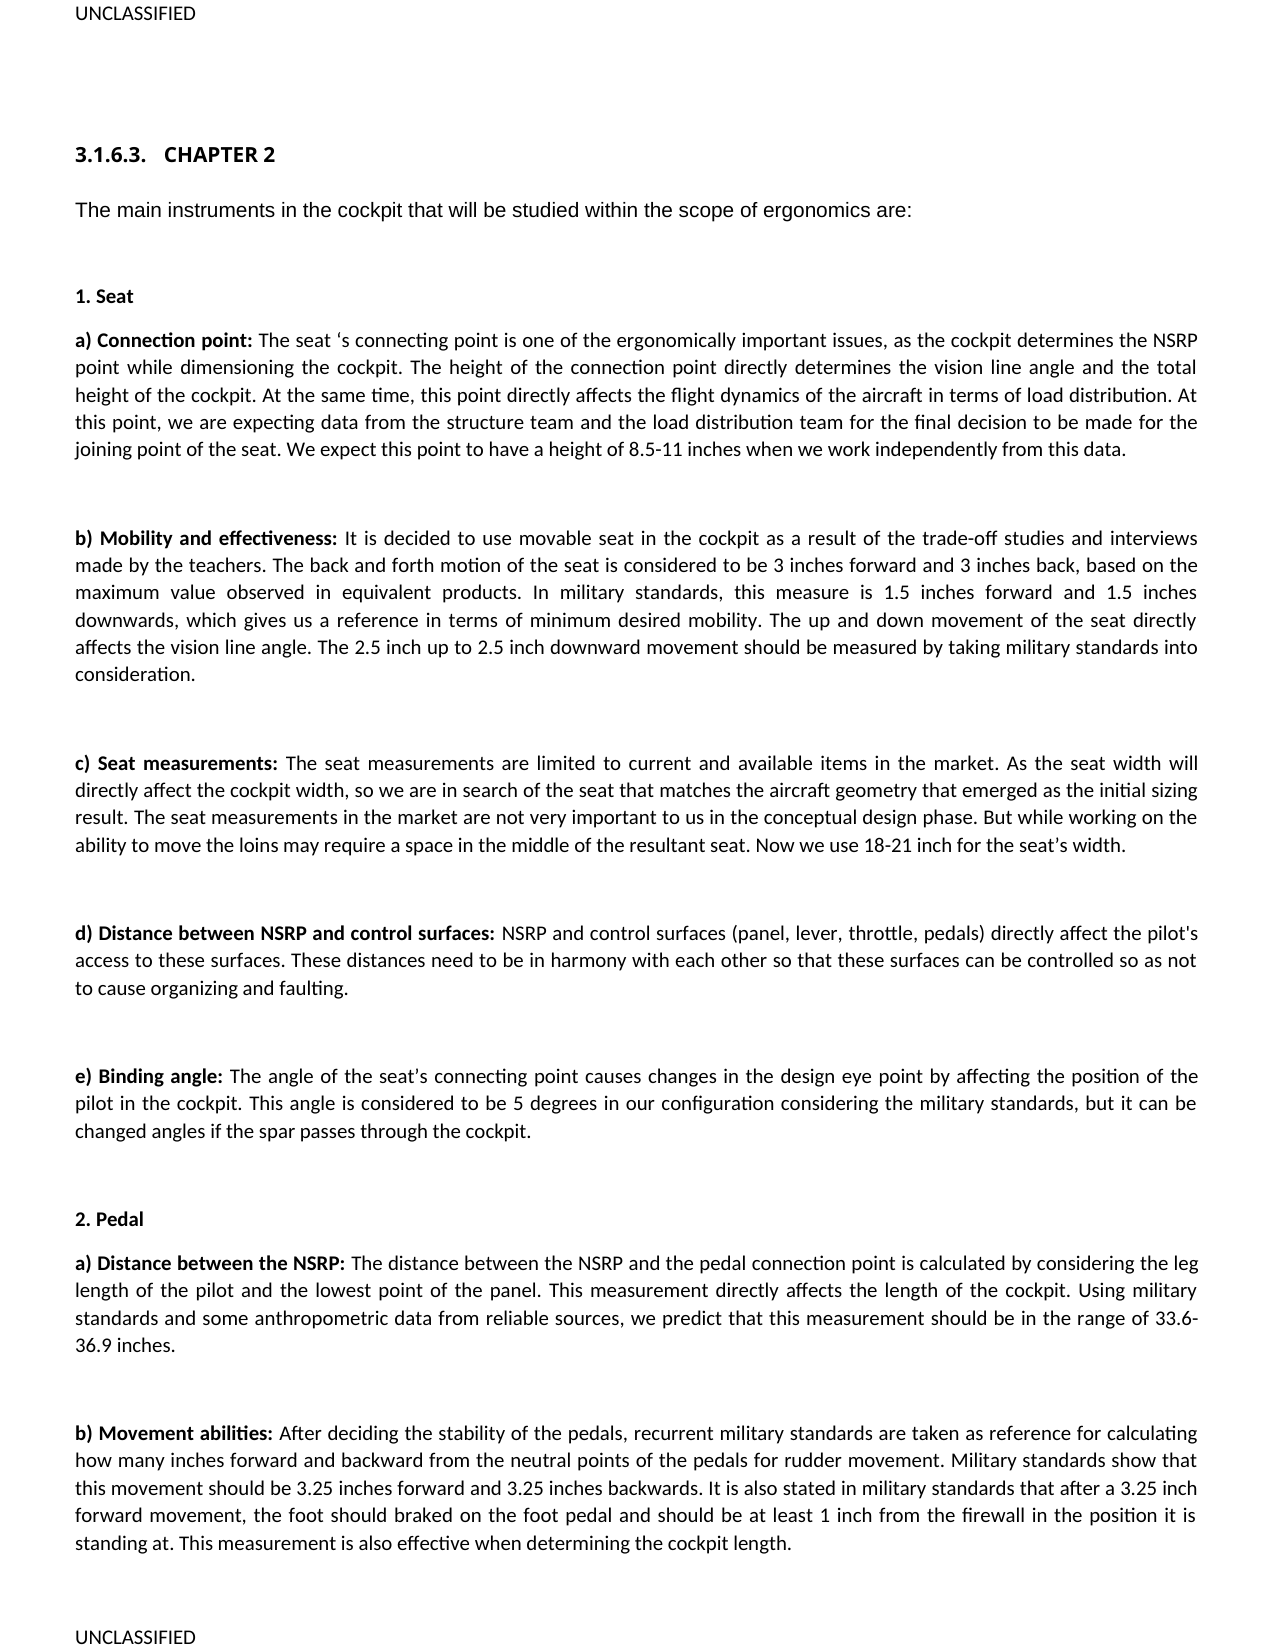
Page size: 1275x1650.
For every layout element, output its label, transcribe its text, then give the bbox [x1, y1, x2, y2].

text 2. Pedal [75, 1206, 1200, 1231]
text c) Seat measurements: The seat measurements are limited to current and available items in the market. As the seat width will directly affect the cockpit width, so we are in search of the seat that matches the aircraft geometry that emerged as the initial sizing result. The seat measurements in the market are not very important to us in the conceptual design phase. But while working on the ability to move the loins may require a space in the middle of the resultant seat. Now we use 18-21 inch for the seat’s width. [75, 750, 1200, 857]
subtitle CHAPTER 2 [75, 140, 1200, 169]
text The main instruments in the cockpit that will be studied within the scope of ergonomics are: [75, 198, 1200, 222]
text a) Distance between the NSRP: The distance between the NSRP and the pedal connection point is calculated by considering the leg length of the pilot and the lowest point of the panel. This measurement directly affects the length of the cockpit. Using military standards and some anthropometric data from reliable sources, we predict that this measurement should be in the range of 33.6-36.9 inches. [75, 1250, 1200, 1358]
text b) Mobility and effectiveness: It is decided to use movable seat in the cockpit as a result of the trade-off studies and interviews made by the teachers. The back and forth motion of the seat is considered to be 3 inches forward and 3 inches back, based on the maximum value observed in equivalent products. In military standards, this measure is 1.5 inches forward and 1.5 inches downwards, which gives us a reference in terms of minimum desired mobility. The up and down movement of the seat directly affects the vision line angle. The 2.5 inch up to 2.5 inch downward movement should be measured by taking military standards into consideration. [75, 525, 1200, 687]
text e) Binding angle: The angle of the seat’s connecting point causes changes in the design eye point by affecting the position of the pilot in the cockpit. This angle is considered to be 5 degrees in our configuration considering the military standards, but it can be changed angles if the spar passes through the cockpit. [75, 1063, 1200, 1143]
text d) Distance between NSRP and control surfaces: NSRP and control surfaces (panel, lever, throttle, pedals) directly affect the pilot's access to these surfaces. These distances need to be in harmony with each other so that these surfaces can be controlled so as not to cause organizing and faulting. [75, 920, 1200, 1000]
text a) Connection point: The seat ‘s connecting point is one of the ergonomically important issues, as the cockpit determines the NSRP point while dimensioning the cockpit. The height of the connection point directly determines the vision line angle and the total height of the cockpit. At the same time, this point directly affects the flight dynamics of the aircraft in terms of load distribution. At this point, we are expecting data from the structure team and the load distribution team for the final decision to be made for the joining point of the seat. We expect this point to have a height of 8.5-11 inches when we work independently from this data. [75, 327, 1200, 462]
text 1. Seat [75, 283, 1200, 308]
text b) Movement abilities: After deciding the stability of the pedals, recurrent military standards are taken as reference for calculating how many inches forward and backward from the neutral points of the pedals for rudder movement. Military standards show that this movement should be 3.25 inches forward and 3.25 inches backwards. It is also stated in military standards that after a 3.25 inch forward movement, the foot should braked on the foot pedal and should be at least 1 inch from the firewall in the position it is standing at. This measurement is also effective when determining the cockpit length. [75, 1420, 1200, 1555]
